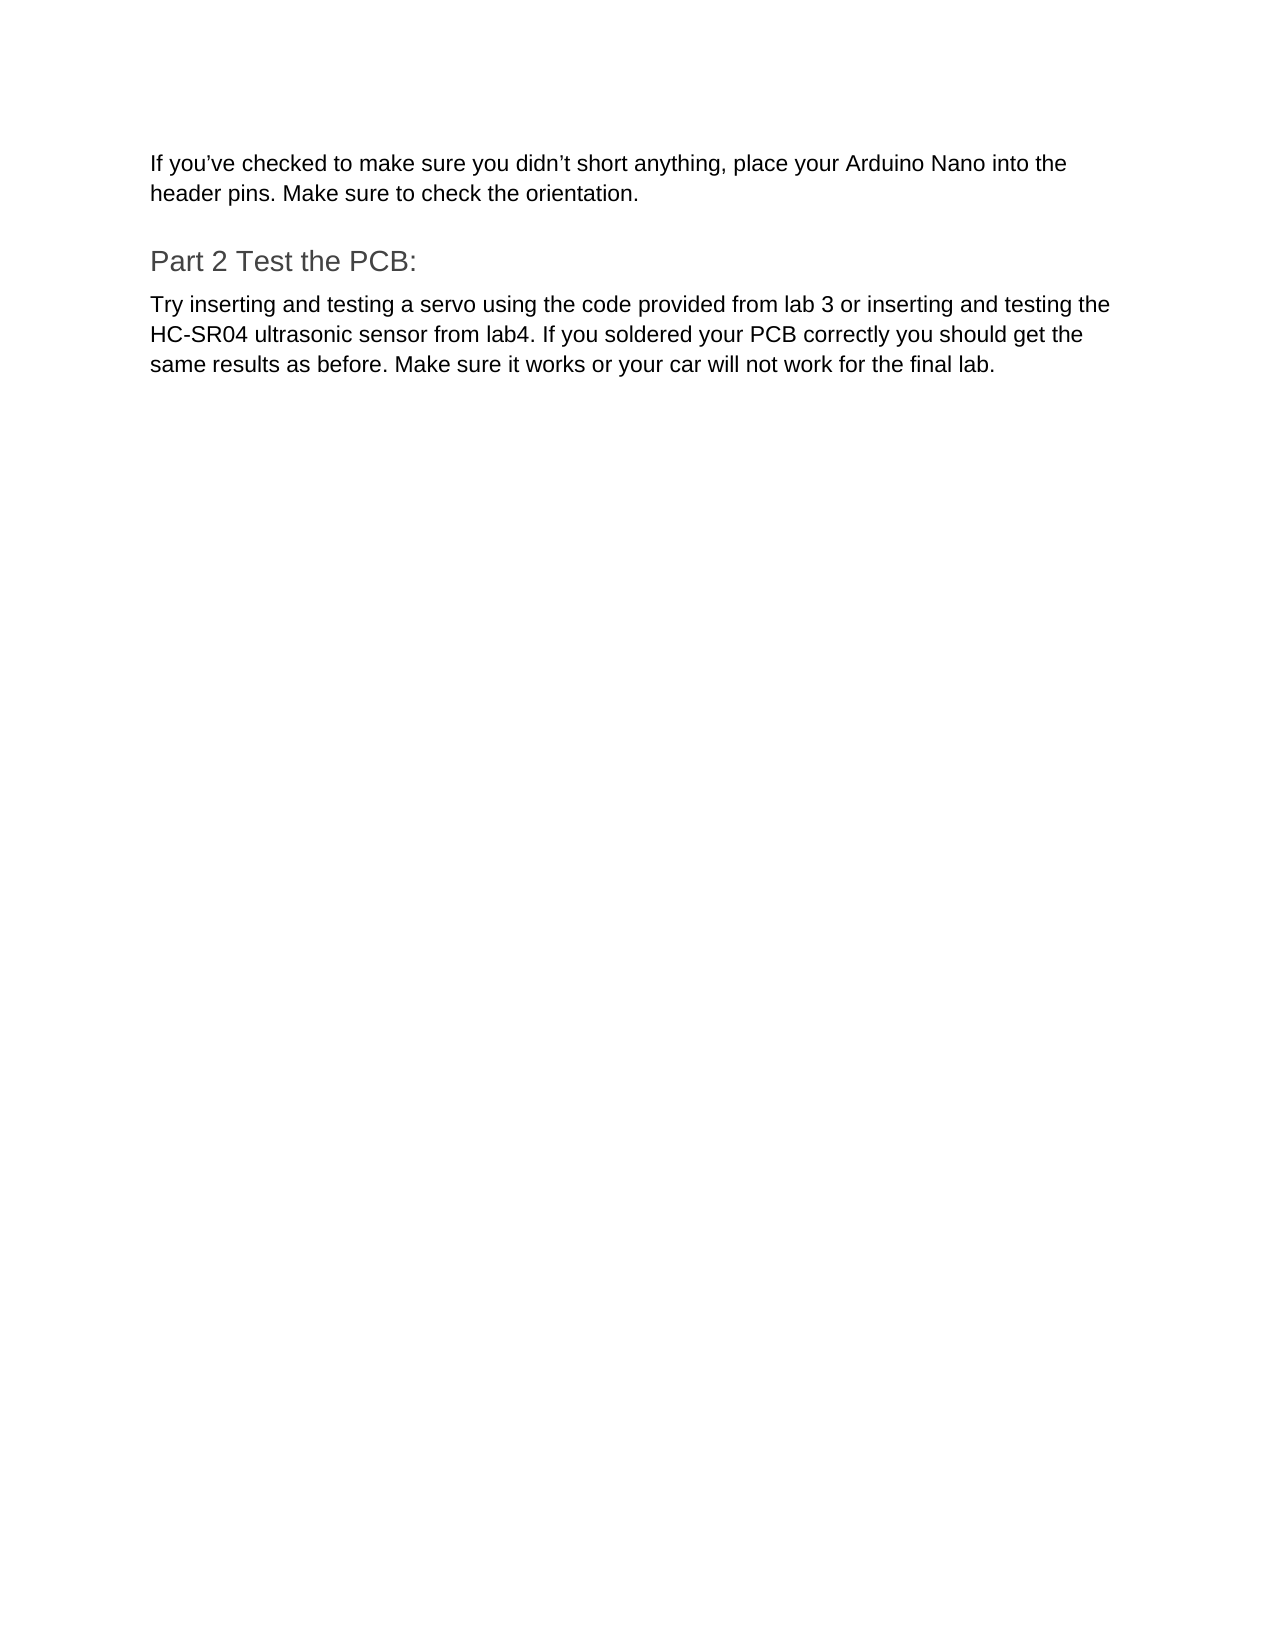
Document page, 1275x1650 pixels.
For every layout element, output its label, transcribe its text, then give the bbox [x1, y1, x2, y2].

text If you’ve checked to make sure you didn’t short anything, place your Arduino Nano into the header pins. Make sure to check the orientation. [150, 150, 1125, 207]
subtitle Part 2 Test the PCB: [150, 244, 1125, 277]
text Try inserting and testing a servo using the code provided from lab 3 or inserting and testing the HC-SR04 ultrasonic sensor from lab4. If you soldered your PCB correctly you should get the same results as before. Make sure it works or your car will not work for the final lab. [150, 291, 1125, 377]
